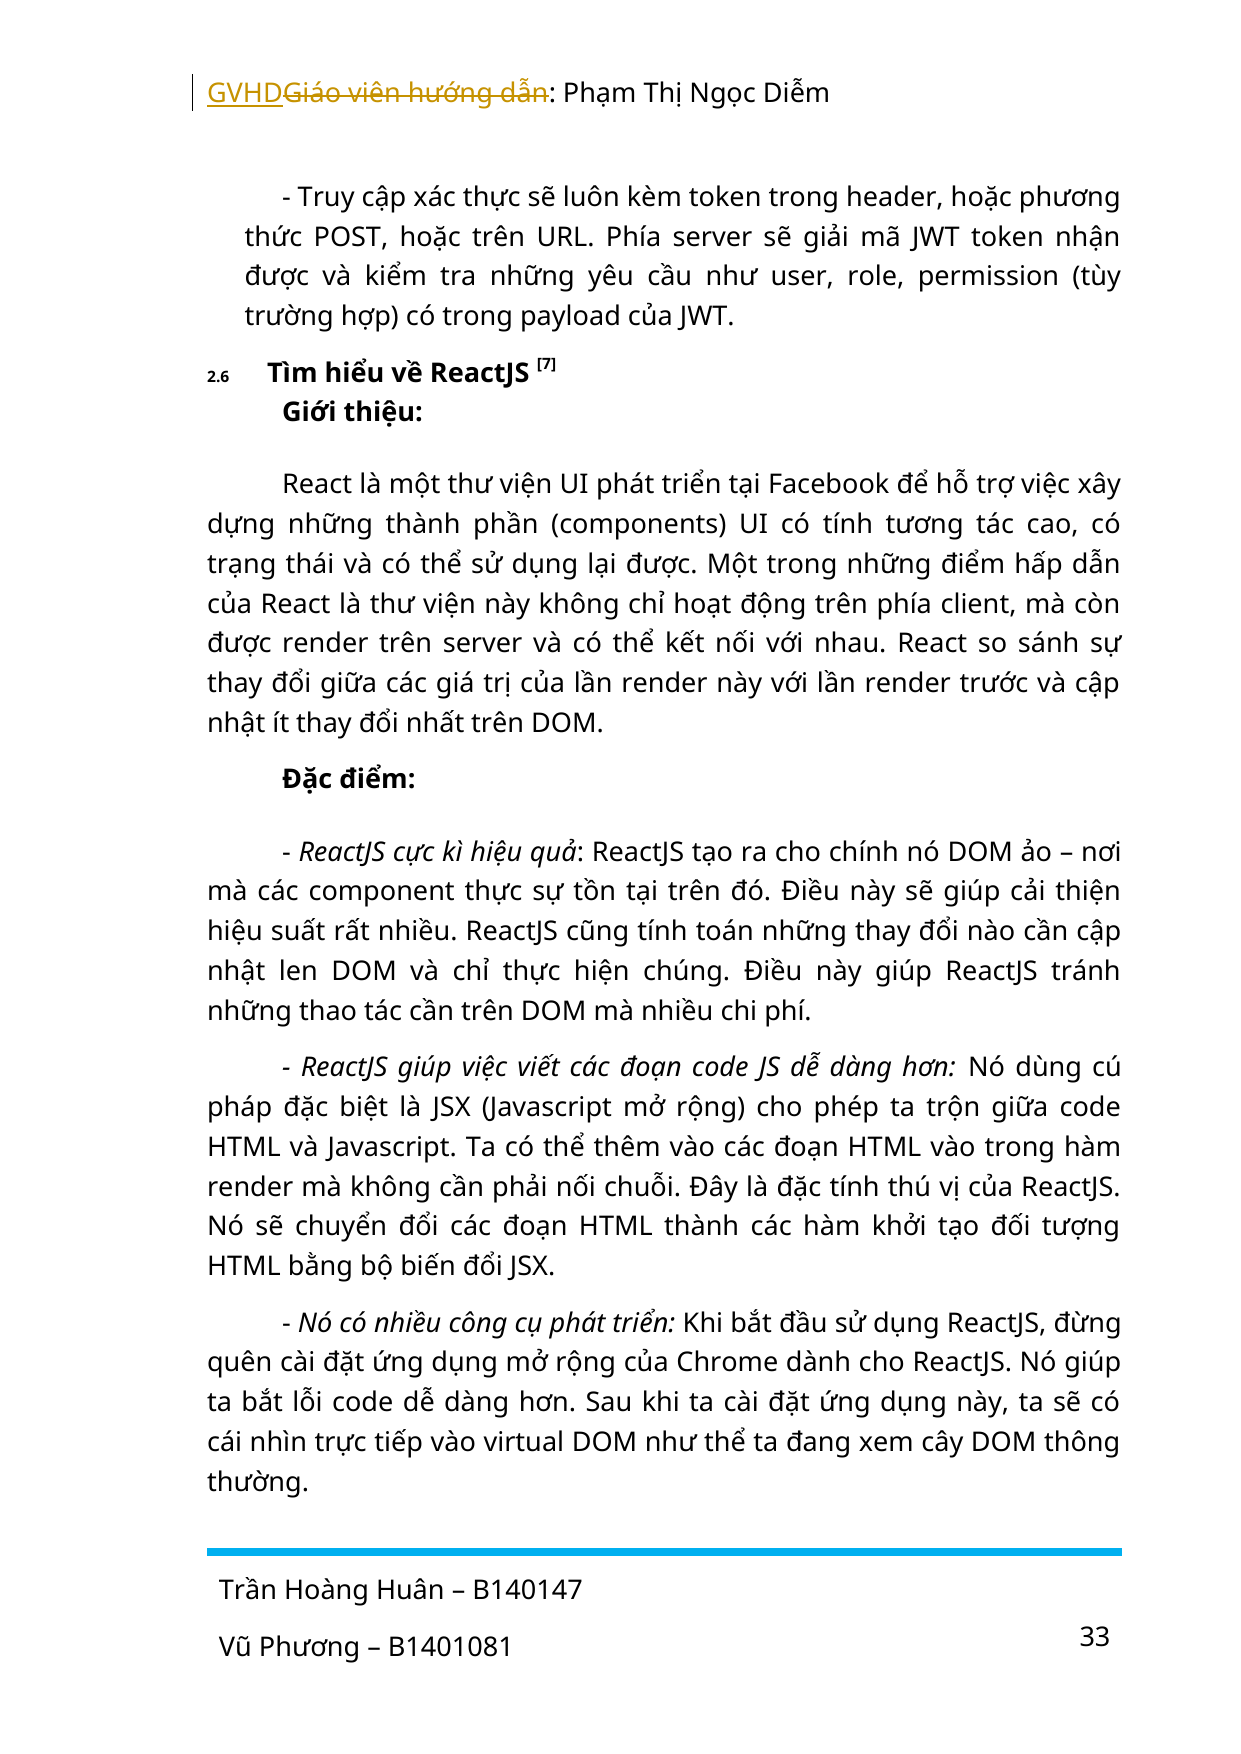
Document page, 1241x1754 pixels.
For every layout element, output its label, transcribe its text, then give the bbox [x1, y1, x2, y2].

text Giới thiệu: [207, 393, 1122, 430]
text - Nó có nhiều công cụ phát triển: Khi bắt đầu sử dụng ReactJS, đừng quên cài đặt ứng dụng mở rộng của Chrome dành cho ReactJS. Nó giúp ta bắt lỗi code dễ dàng hơn. Sau khi ta cài đặt ứng dụng này, ta sẽ có cái nhìn trực tiếp vào virtual DOM như thể ta đang xem cây DOM thông thường. [207, 1303, 1122, 1499]
text - ReactJS cực kì hiệu quả: ReactJS tạo ra cho chính nó DOM ảo – nơi mà các component thực sự tồn tại trên đó. Điều này sẽ giúp cải thiện hiệu suất rất nhiều. ReactJS cũng tính toán những thay đổi nào cần cập nhật len DOM và chỉ thực hiện chúng. Điều này giúp ReactJS tránh những thao tác cần trên DOM mà nhiều chi phí. [207, 832, 1122, 1028]
text - Truy cập xác thực sẽ luôn kèm token trong header, hoặc phương thức POST, hoặc trên URL. Phía server sẽ giải mã JWT token nhận được và kiểm tra những yêu cầu như user, role, permission (tùy trường hợp) có trong payload của JWT. [244, 177, 1122, 333]
text React là một thư viện UI phát triển tại Facebook để hỗ trợ việc xây dựng những thành phần (components) UI có tính tương tác cao, có trạng thái và có thể sử dụng lại được. Một trong những điểm hấp dẫn của React là thư viện này không chỉ hoạt động trên phía client, mà còn được render trên server và có thể kết nối với nhau. React so sánh sự thay đổi giữa các giá trị của lần render này với lần render trước và cập nhật ít thay đổi nhất trên DOM. [207, 465, 1122, 740]
text Đặc điểm: [207, 760, 1122, 797]
text - ReactJS giúp việc viết các đoạn code JS dễ dàng hơn: Nó dùng cú pháp đặc biệt là JSX (Javascript mở rộng) cho phép ta trộn giữa code HTML và Javascript. Ta có thể thêm vào các đoạn HTML vào trong hàm render mà không cần phải nối chuỗi. Đây là đặc tính thú vị của ReactJS. Nó sẽ chuyển đổi các đoạn HTML thành các hàm khởi tạo đối tượng HTML bằng bộ biến đổi JSX. [207, 1048, 1122, 1283]
subtitle Tìm hiểu về ReactJS [7] [207, 353, 1122, 390]
